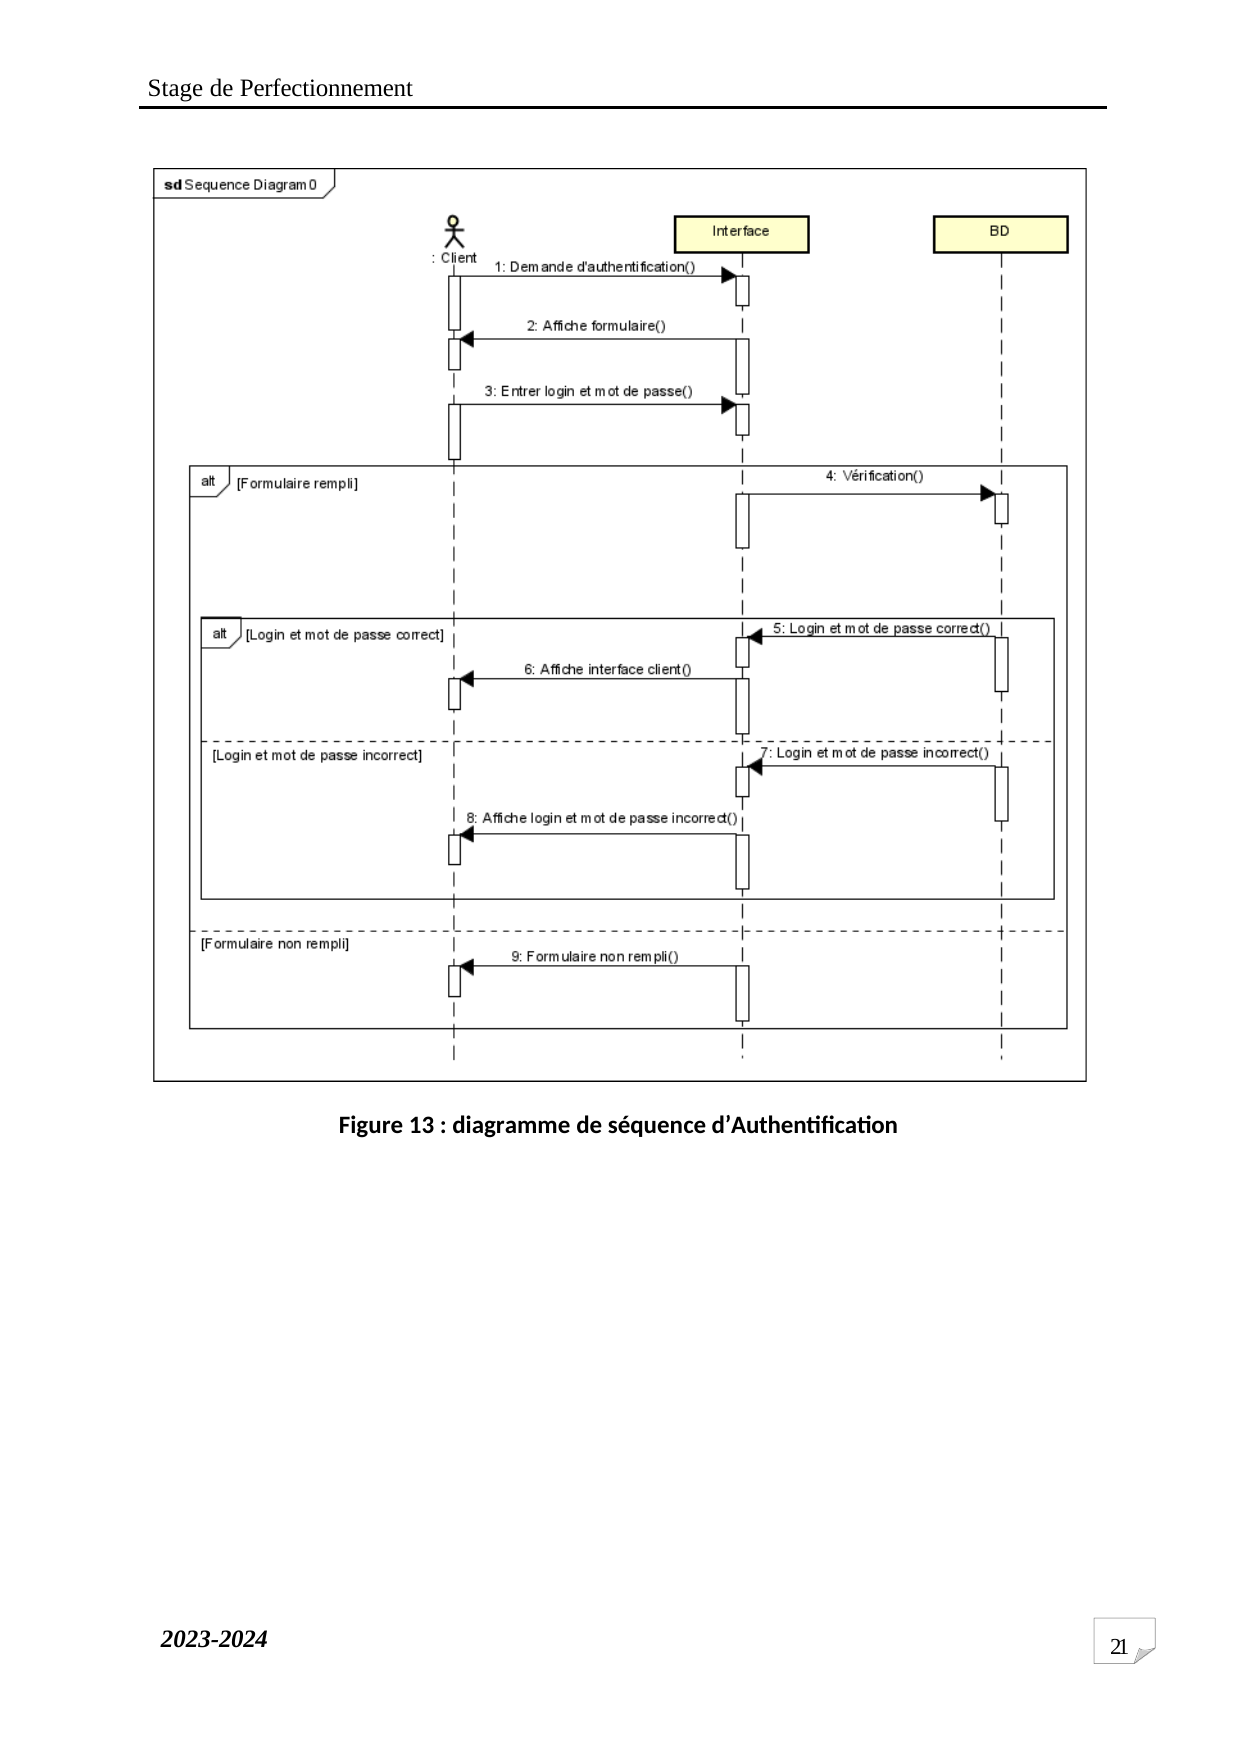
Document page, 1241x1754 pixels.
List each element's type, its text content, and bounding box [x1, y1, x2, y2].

picture [1136, 1649, 1156, 1664]
picture [152, 168, 1087, 1082]
picture [1136, 1650, 1150, 1661]
picture [1134, 1648, 1138, 1659]
subtitle Figure 13 : diagramme de séquence d’Authentification [339, 1109, 1234, 1140]
